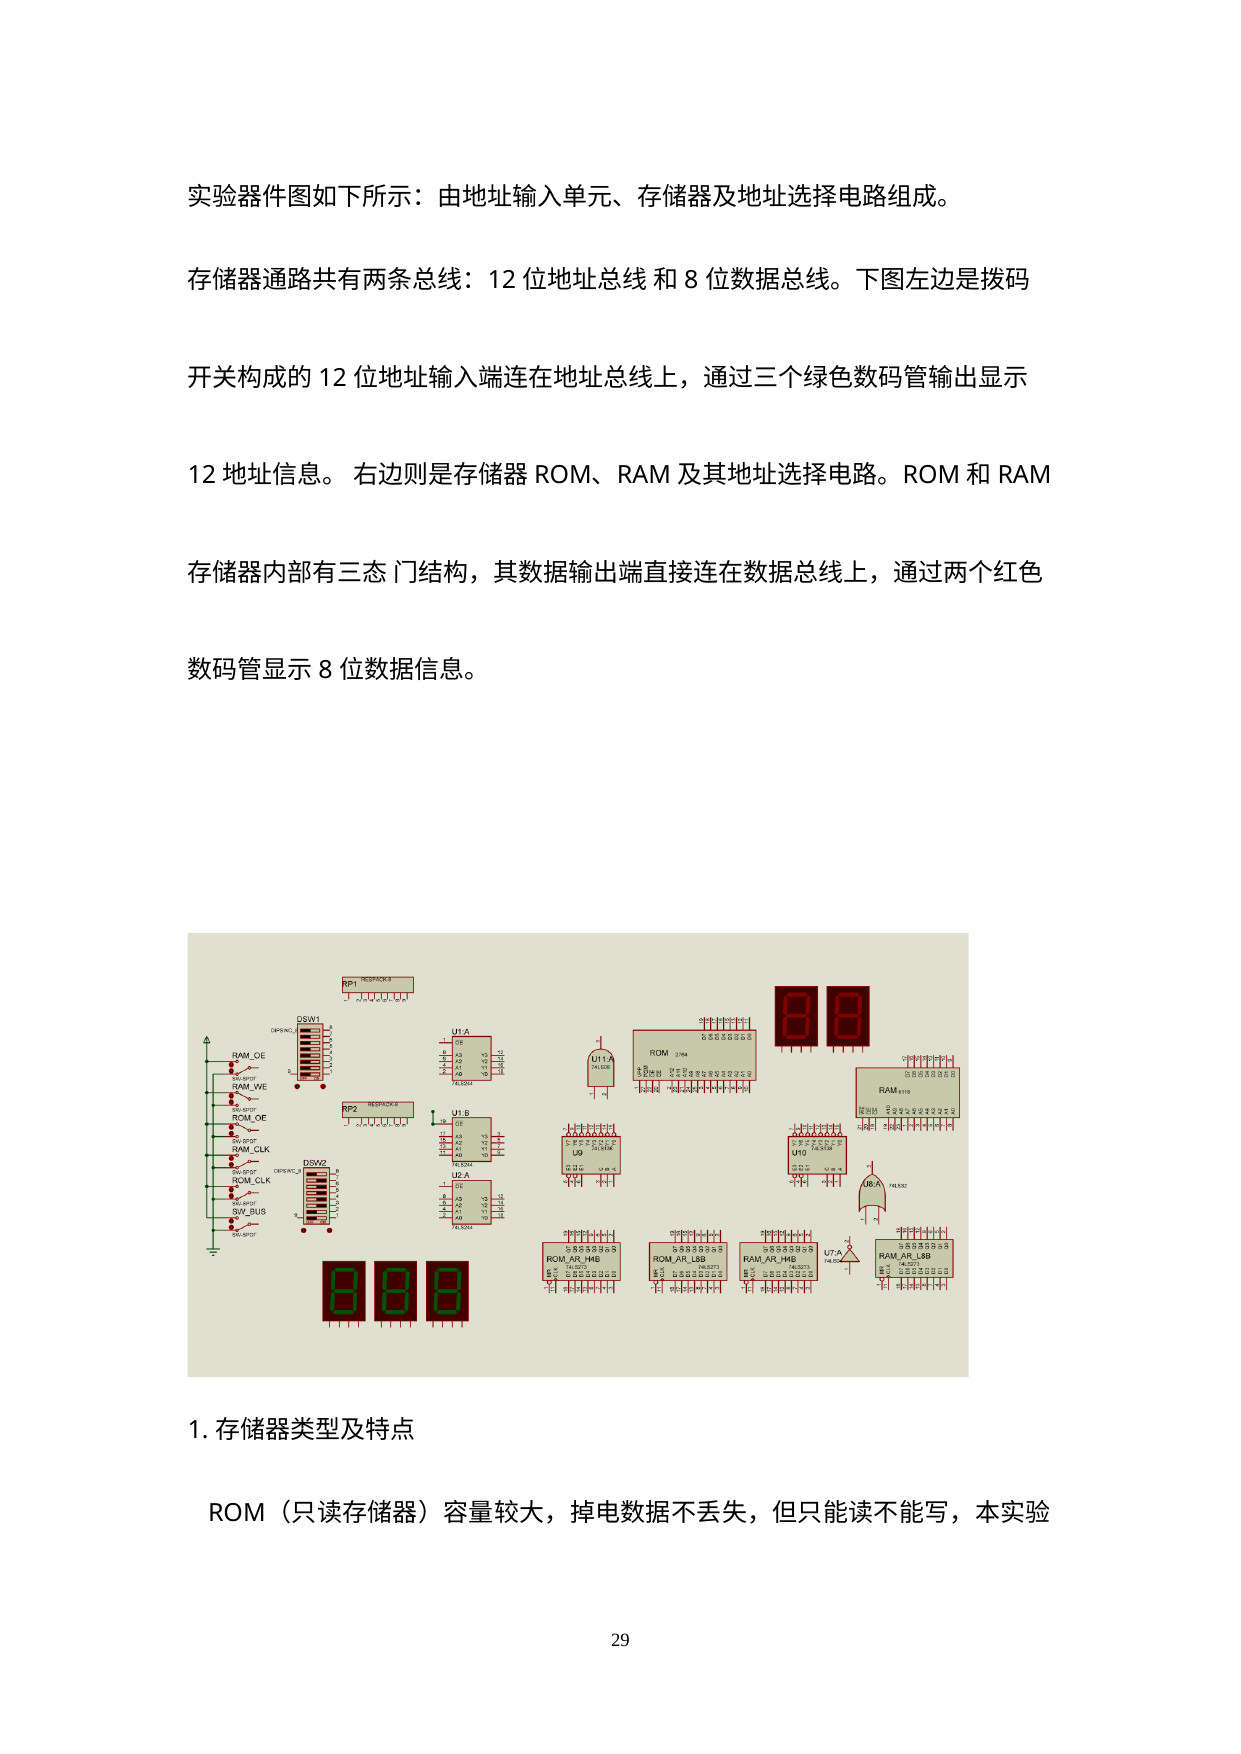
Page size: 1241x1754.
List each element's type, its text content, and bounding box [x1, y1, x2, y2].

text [187, 1478, 1053, 1543]
picture [187, 933, 969, 1377]
text 实验器件图如下所示：由地址输入单元、存储器及地址选择电路组成。 [187, 162, 1053, 227]
text 1. 存储器类型及特点 [187, 1395, 1053, 1460]
